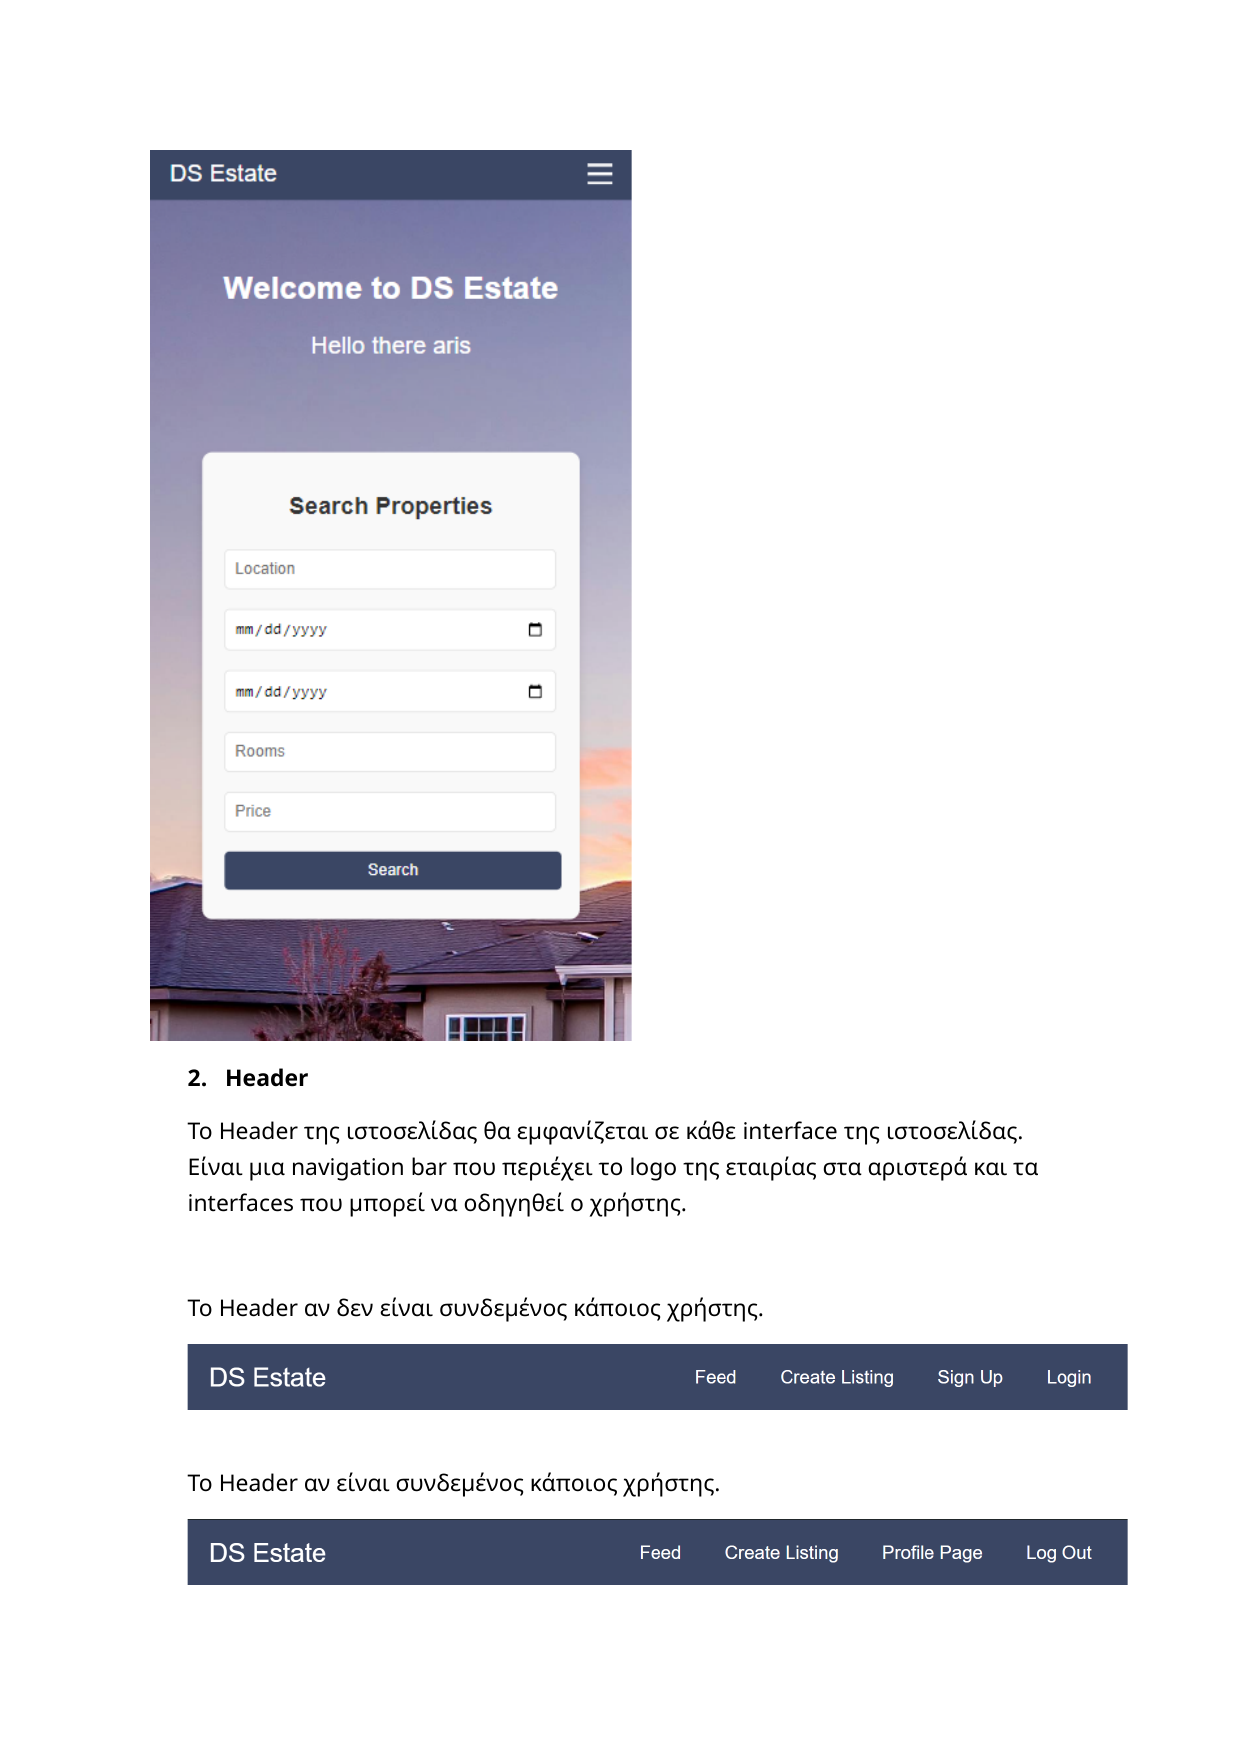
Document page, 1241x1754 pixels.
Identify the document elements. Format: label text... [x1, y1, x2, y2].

text Το Header αν δεν είναι συνδεμένος κάποιος χρήστης. [187, 1292, 1090, 1323]
picture [150, 150, 632, 1041]
picture [187, 1519, 1128, 1585]
picture [187, 1344, 1128, 1410]
list Header [187, 1062, 1090, 1093]
text Το Header αν είναι συνδεμένος κάποιος χρήστης. [187, 1467, 1090, 1498]
text Το Header της ιστοσελίδας θα εμφανίζεται σε κάθε interface της ιστοσελίδας. Είναι μια navigation bar που περιέχει το logo της εταιρίας στα αριστερά και τα interfaces που μπορεί να οδηγηθεί ο χρήστης. [187, 1114, 1090, 1218]
